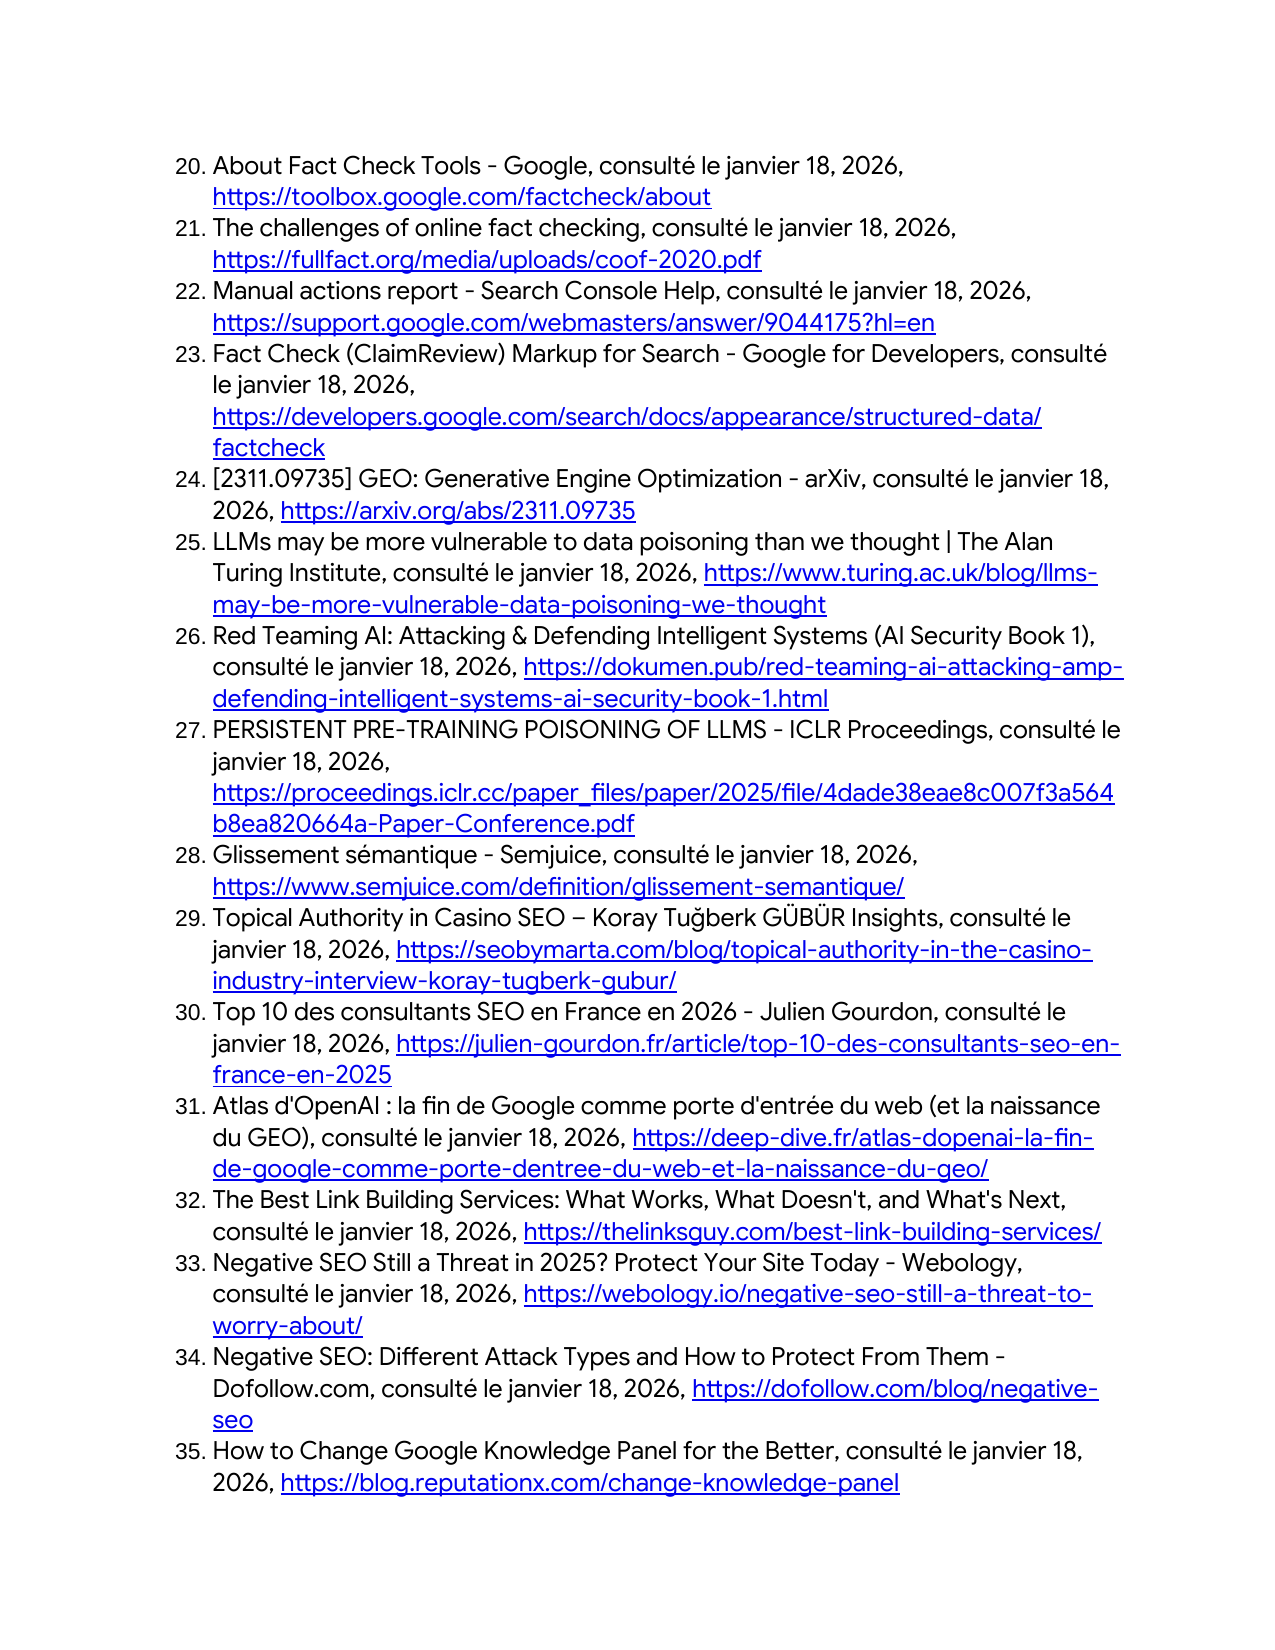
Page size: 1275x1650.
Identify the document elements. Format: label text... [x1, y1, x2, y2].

list Negative SEO Still a Threat in 2025? Protect Your Site Today - Webology, consulté le janvier 18, 2026, https://webology.io/negative-seo-still-a-threat-to-worry-about/ [175, 1247, 1125, 1341]
list Red Teaming AI: Attacking & Defending Intelligent Systems (AI Security Book 1), consulté le janvier 18, 2026, https://dokumen.pub/red-teaming-ai-attacking-amp-defending-intelligent-systems-ai-security-book-1.html [175, 620, 1125, 714]
list LLMs may be more vulnerable to data poisoning than we thought | The Alan Turing Institute, consulté le janvier 18, 2026, https://www.turing.ac.uk/blog/llms-may-be-more-vulnerable-data-poisoning-we-thought [175, 526, 1125, 620]
list The challenges of online fact checking, consulté le janvier 18, 2026, https://fullfact.org/media/uploads/coof-2020.pdf [175, 213, 1125, 275]
list Glissement sémantique - Semjuice, consulté le janvier 18, 2026, https://www.semjuice.com/definition/glissement-semantique/ [175, 840, 1125, 902]
list Negative SEO: Different Attack Types and How to Protect From Them - Dofollow.com, consulté le janvier 18, 2026, https://dofollow.com/blog/negative-seo [175, 1341, 1125, 1436]
list The Best Link Building Services: What Works, What Doesn't, and What's Next, consulté le janvier 18, 2026, https://thelinksguy.com/best-link-building-services/ [175, 1185, 1125, 1247]
list Top 10 des consultants SEO en France en 2026 - Julien Gourdon, consulté le janvier 18, 2026, https://julien-gourdon.fr/article/top-10-des-consultants-seo-en-france-en-2025 [175, 997, 1125, 1091]
list PERSISTENT PRE-TRAINING POISONING OF LLMS - ICLR Proceedings, consulté le janvier 18, 2026, https://proceedings.iclr.cc/paper_files/paper/2025/file/4dade38eae8c007f3a564b8ea820664a-Paper-Conference.pdf [175, 714, 1125, 840]
list About Fact Check Tools - Google, consulté le janvier 18, 2026, https://toolbox.google.com/factcheck/about [175, 150, 1125, 213]
list Manual actions report - Search Console Help, consulté le janvier 18, 2026, https://support.google.com/webmasters/answer/9044175?hl=en [175, 275, 1125, 338]
list How to Change Google Knowledge Panel for the Better, consulté le janvier 18, 2026, https://blog.reputationx.com/change-knowledge-panel [175, 1436, 1125, 1498]
list Atlas d'OpenAI : la fin de Google comme porte d'entrée du web (et la naissance du GEO), consulté le janvier 18, 2026, https://deep-dive.fr/atlas-dopenai-la-fin-de-google-comme-porte-dentree-du-web-et-la-naissance-du-geo/ [175, 1091, 1125, 1185]
list Fact Check (ClaimReview) Markup for Search - Google for Developers, consulté le janvier 18, 2026, https://developers.google.com/search/docs/appearance/structured-data/factcheck [175, 338, 1125, 463]
list [2311.09735] GEO: Generative Engine Optimization - arXiv, consulté le janvier 18, 2026, https://arxiv.org/abs/2311.09735 [175, 463, 1125, 526]
list Topical Authority in Casino SEO – Koray Tuğberk GÜBÜR Insights, consulté le janvier 18, 2026, https://seobymarta.com/blog/topical-authority-in-the-casino-industry-interview-koray-tugberk-gubur/ [175, 902, 1125, 997]
